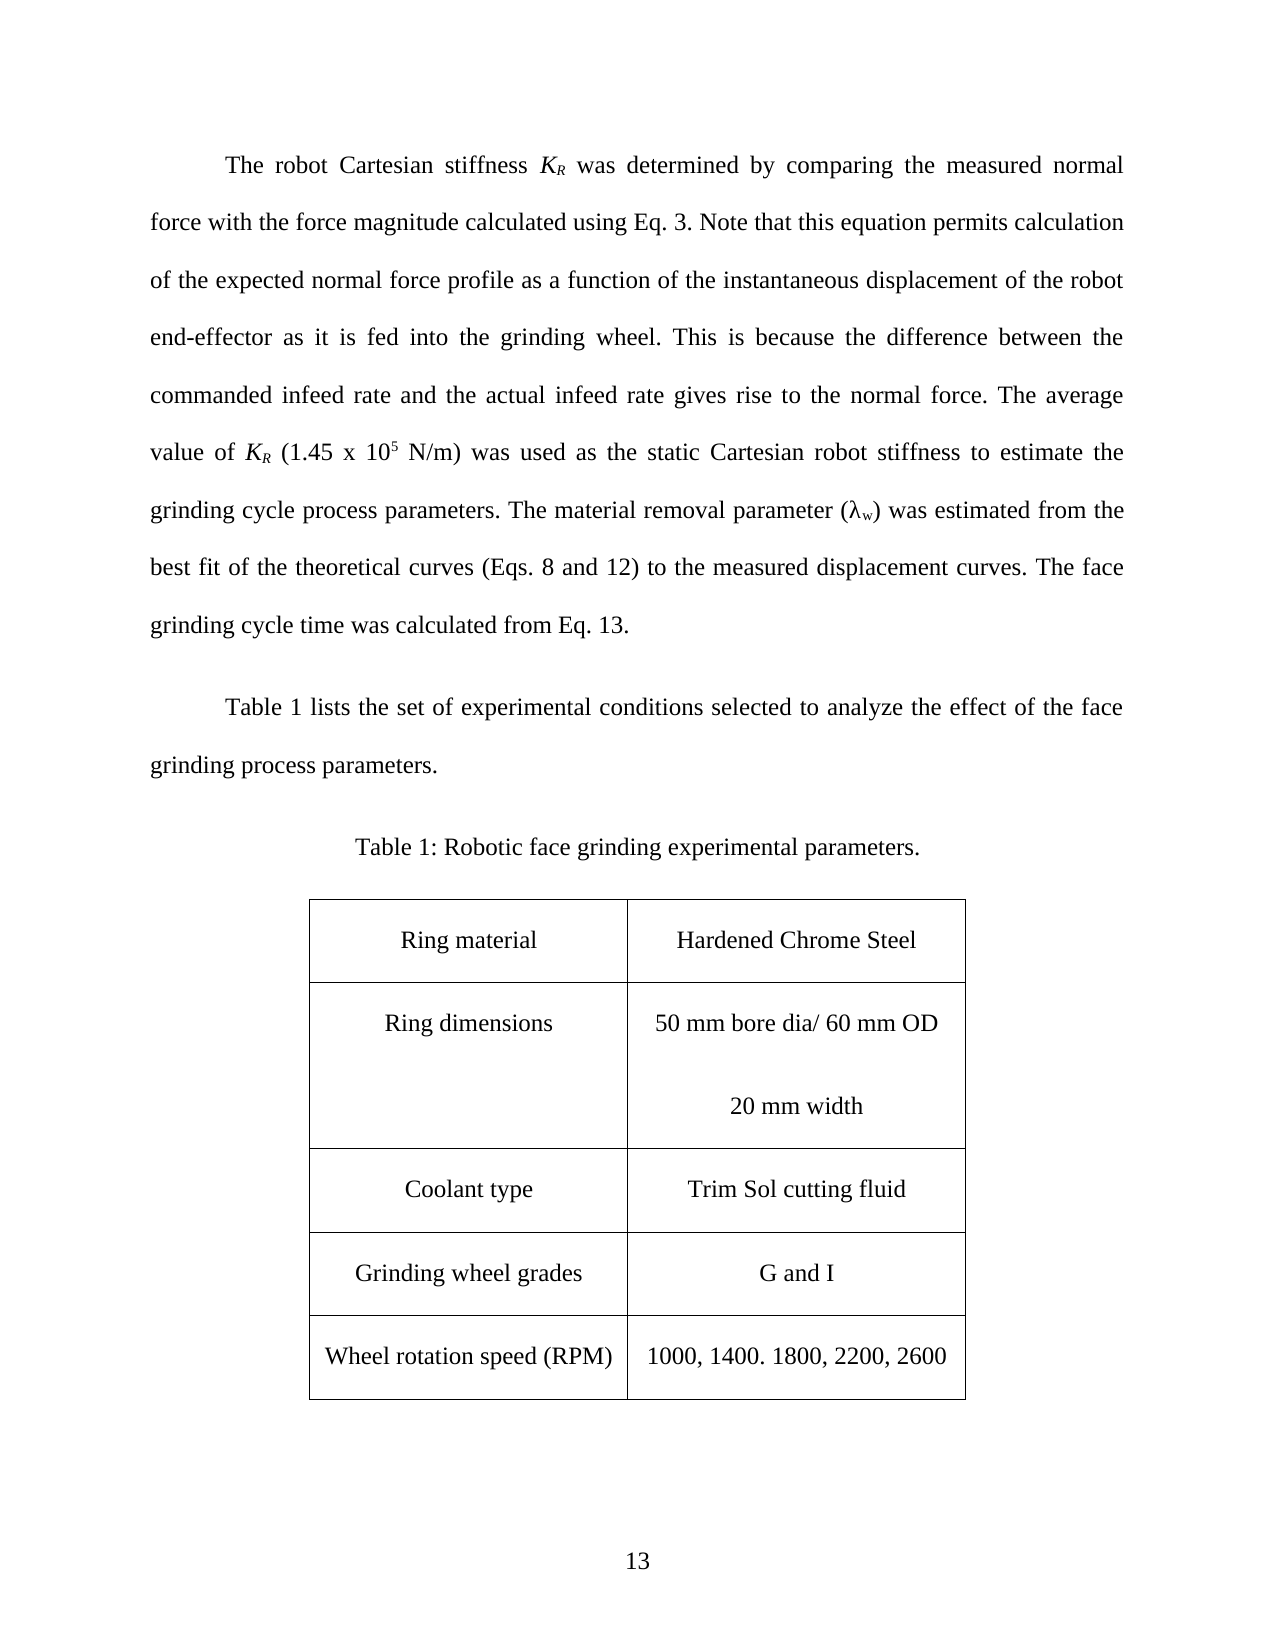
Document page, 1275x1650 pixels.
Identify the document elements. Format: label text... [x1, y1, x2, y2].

text Table 1 lists the set of experimental conditions selected to analyze the effect of the face grinding process parameters. [150, 692, 1125, 779]
table_cell G and I [628, 1233, 965, 1315]
table_cell 1000, 1400. 1800, 2200, 2600 [628, 1316, 965, 1398]
table_header Hardened Chrome Steel [628, 900, 965, 982]
table_cell Trim Sol cutting fluid [628, 1149, 965, 1232]
table_cell Wheel rotation speed (RPM) [310, 1316, 627, 1398]
text The robot Cartesian stiffness KR was determined by comparing the measured normal force with the force magnitude calculated using Eq. 3. Note that this equation permits calculation of the expected normal force profile as a function of the instantaneous displacement of the robot end-effector as it is fed into the grinding wheel. This is because the difference between the commanded infeed rate and the actual infeed rate gives rise to the normal force. The average value of KR (1.45 x 105 N/m) was used as the static Cartesian robot stiffness to estimate the grinding cycle process parameters. The material removal parameter (λw) was estimated from the best fit of the theoretical curves (Eqs. 8 and 12) to the measured displacement curves. The face grinding cycle time was calculated from Eq. 13. [150, 150, 1125, 639]
table_cell Grinding wheel grades [310, 1233, 627, 1315]
table_cell Coolant type [310, 1149, 627, 1232]
table_cell Ring dimensions [310, 983, 627, 1148]
table_cell 50 mm bore dia/ 60 mm OD 20 mm width [628, 983, 965, 1148]
table_header Ring material [310, 900, 627, 982]
